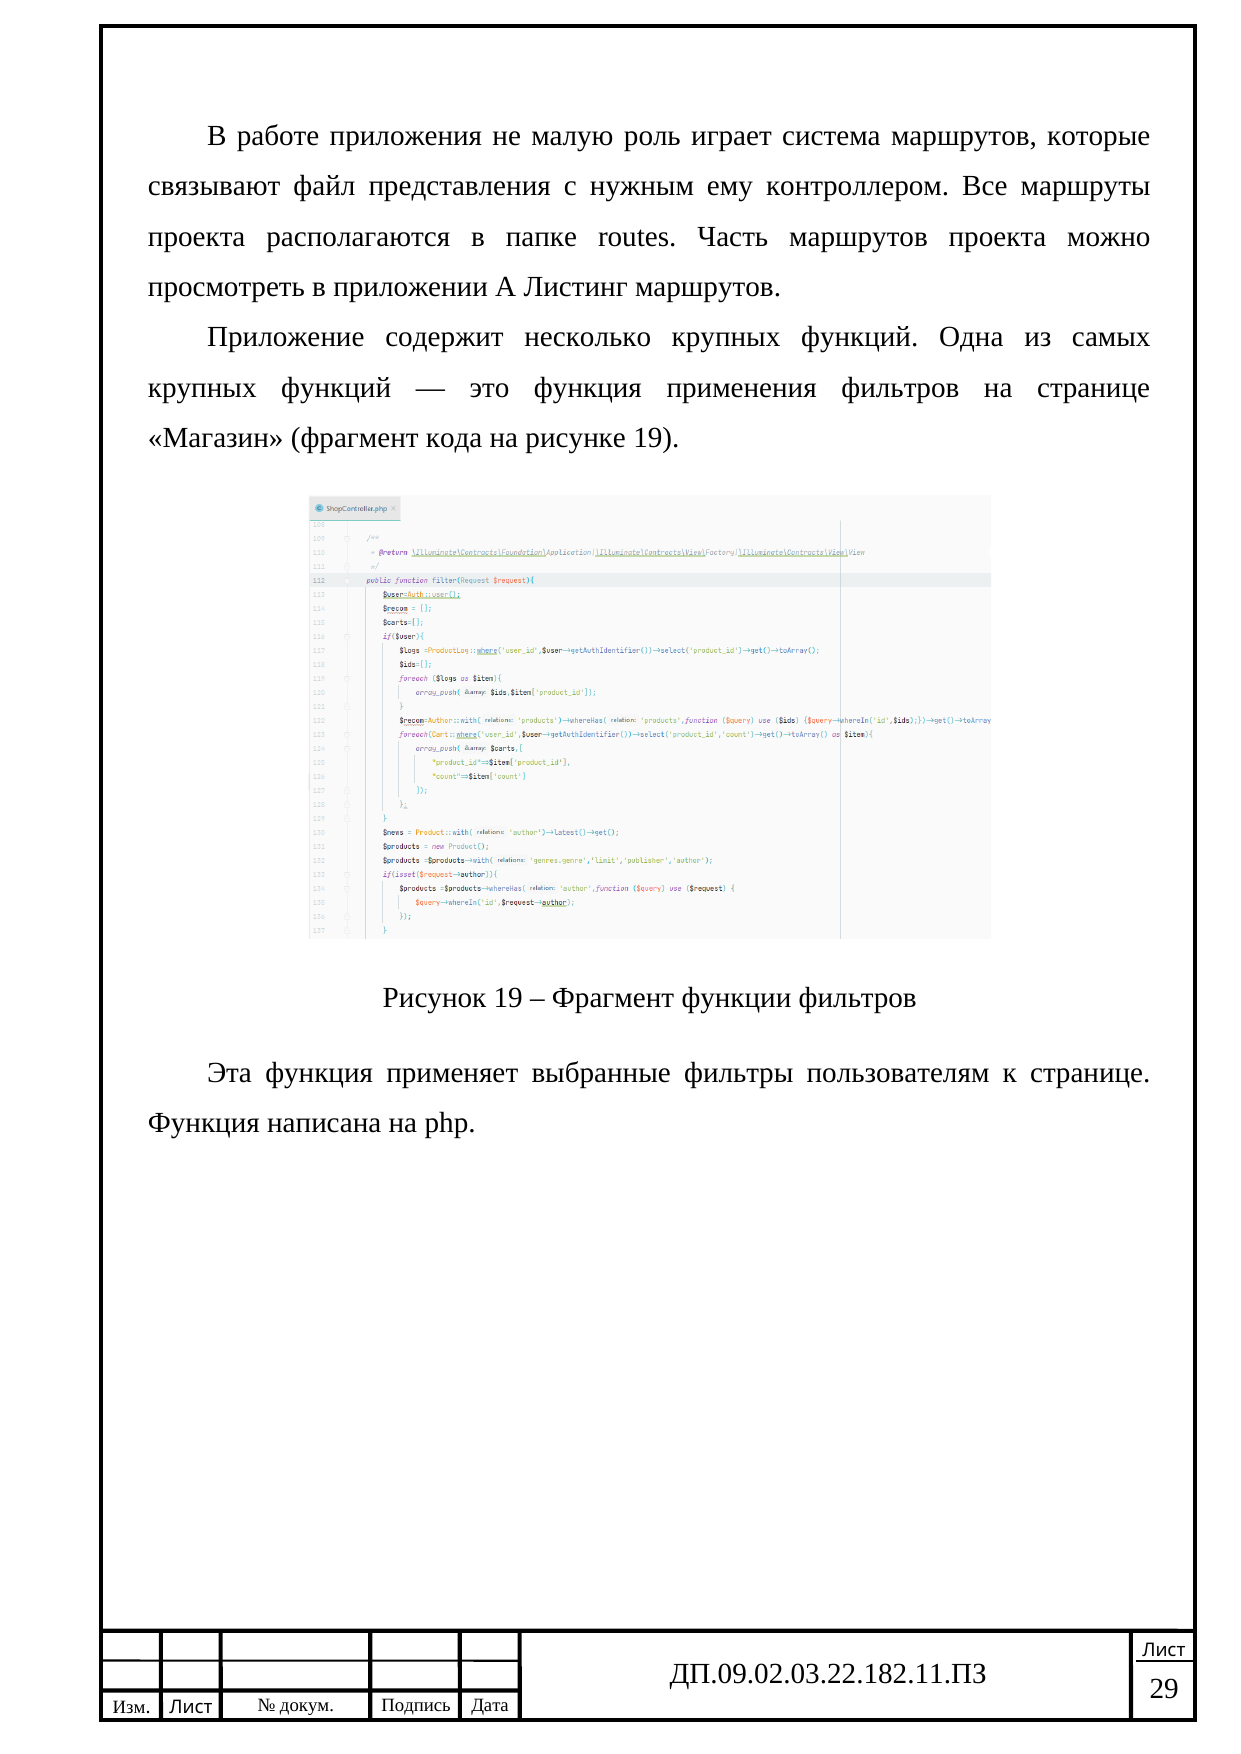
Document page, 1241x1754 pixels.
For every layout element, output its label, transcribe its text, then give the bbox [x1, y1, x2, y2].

text Приложение содержит несколько крупных функций. Одна из самых крупных функций — это функция применения фильтров на странице «Магазин» (фрагмент кода на рисунке 19). [148, 319, 1152, 453]
text Эта функция применяет выбранные фильтры пользователям к странице. Функция написана на php. [148, 1055, 1152, 1139]
text В работе приложения не малую роль играет система маршрутов, которые связывают файл представления с нужным ему контроллером. Все маршруты проекта располагаются в папке routes. Часть маршрутов проекта можно просмотреть в приложении А Листинг маршрутов. [148, 118, 1152, 303]
picture [308, 495, 992, 939]
text Рисунок 19 – Фрагмент функции фильтров [118, 980, 1181, 1013]
